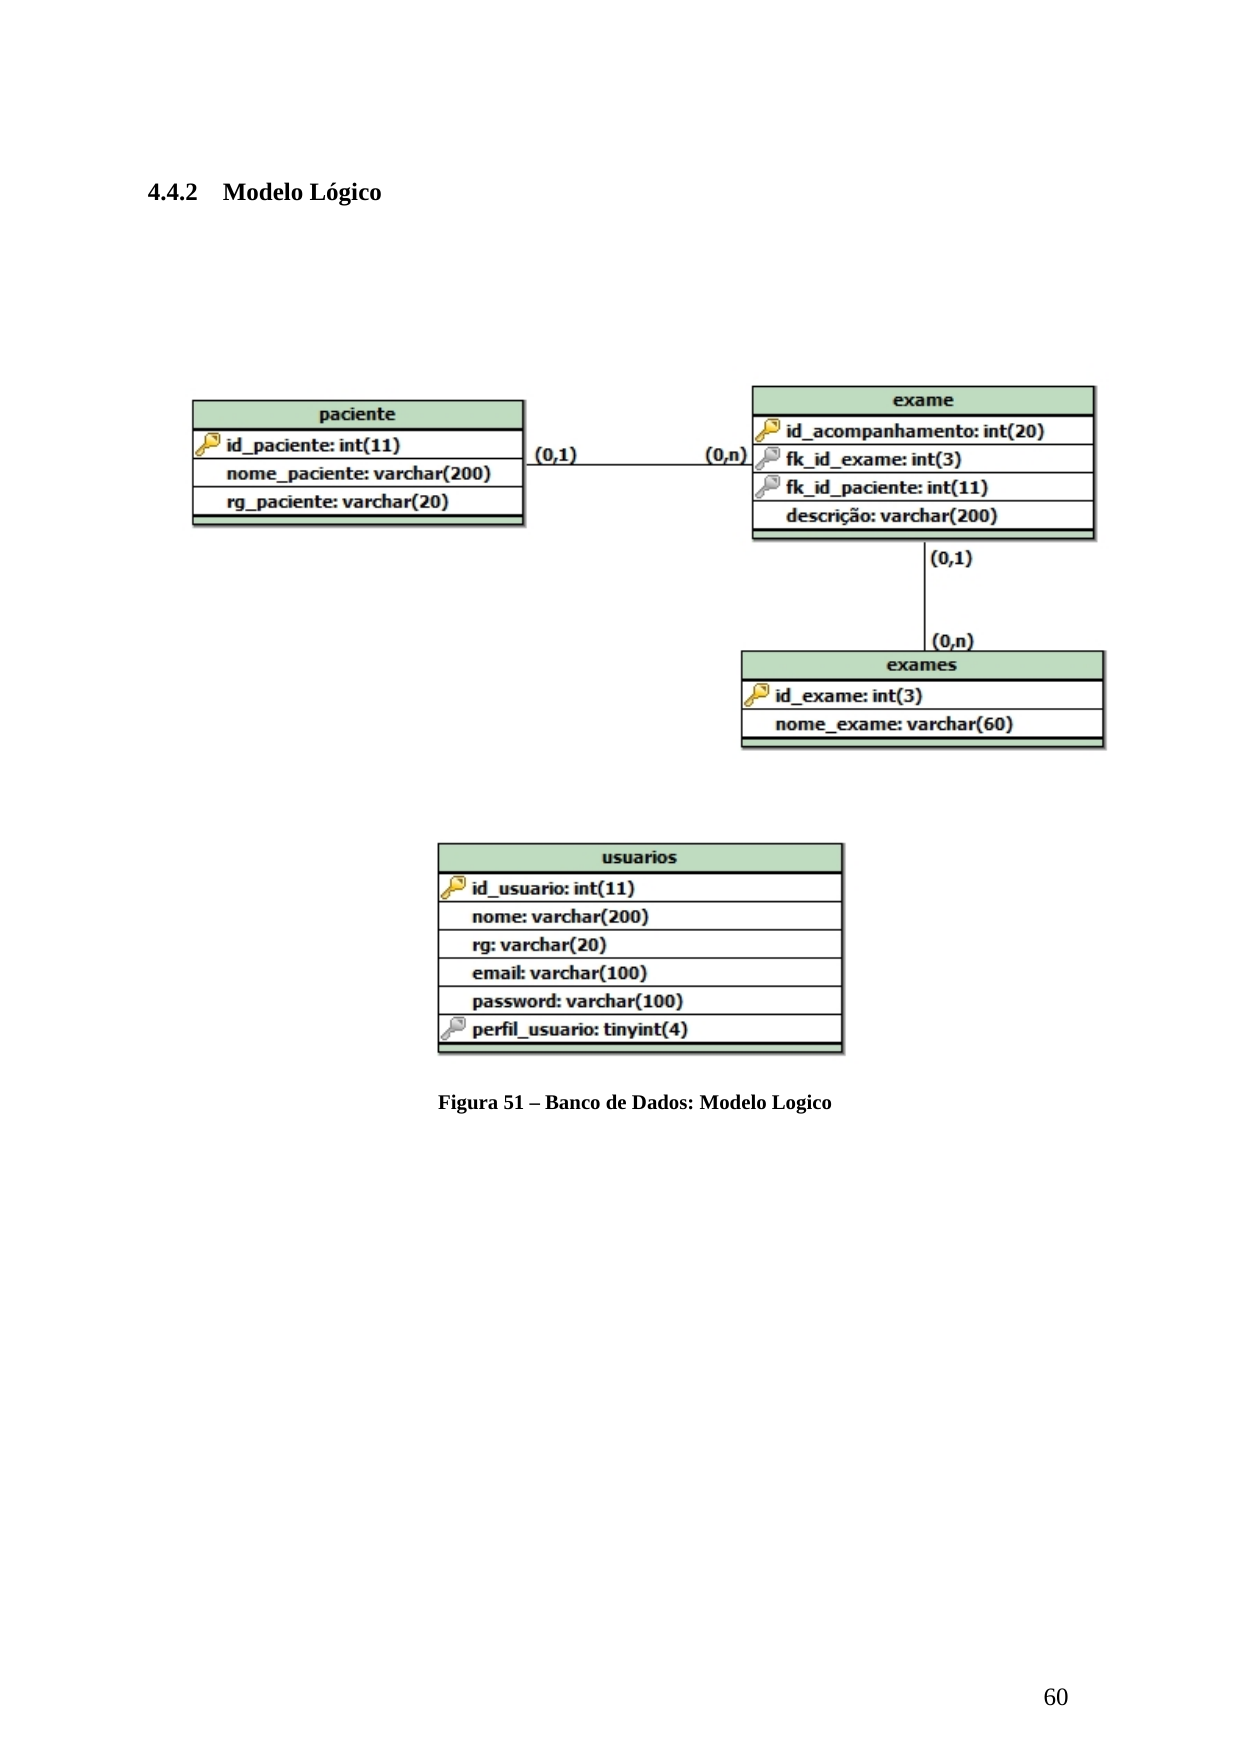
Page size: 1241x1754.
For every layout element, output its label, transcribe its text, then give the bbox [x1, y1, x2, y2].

subtitle Modelo Lógico [148, 177, 1122, 206]
picture [158, 339, 1115, 1064]
